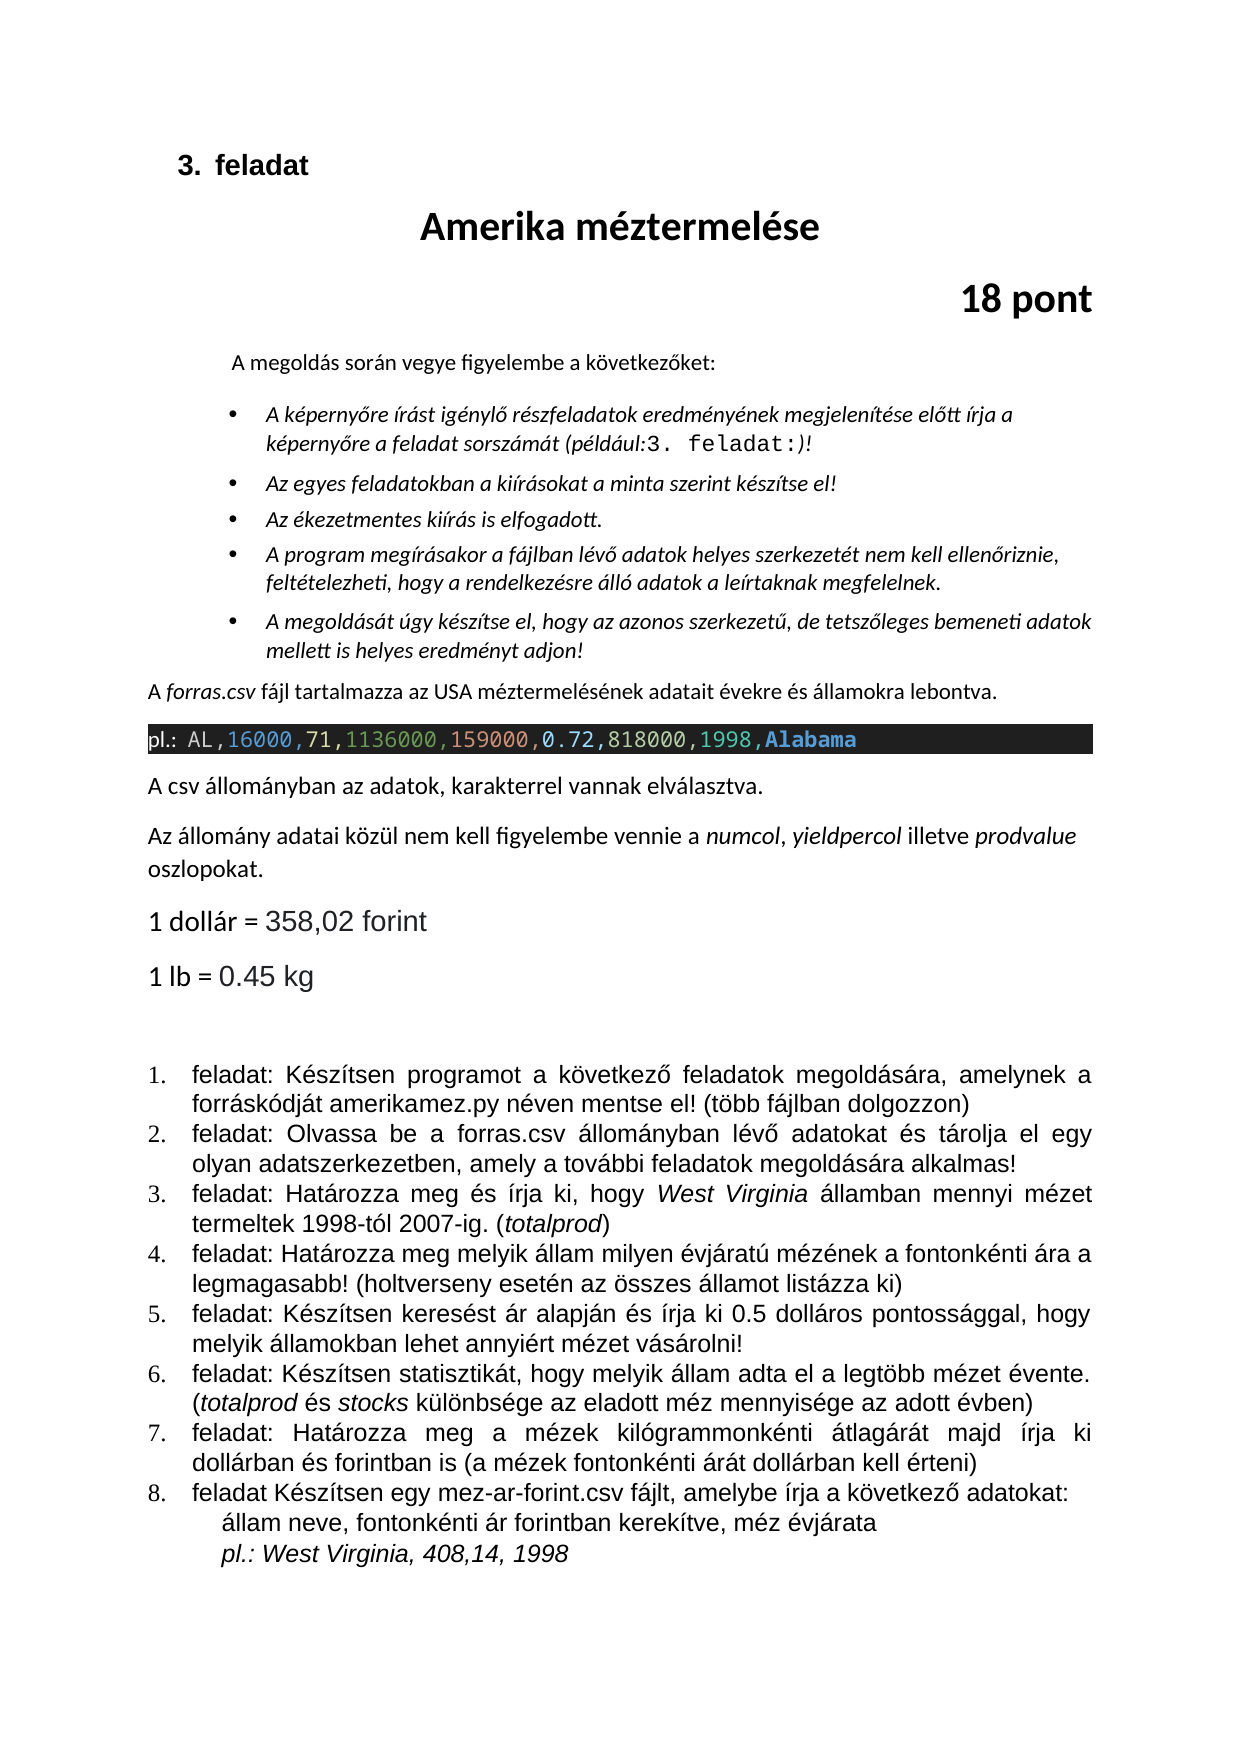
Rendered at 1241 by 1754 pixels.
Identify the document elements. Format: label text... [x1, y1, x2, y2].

text állam neve, fontonkénti ár forintban kerekítve, méz évjárata [221, 1508, 1093, 1537]
list A képernyőre írást igénylő részfeladatok eredményének megjelenítése előtt írja a képernyőre a feladat sorszámát (például:3. feladat:)! [228, 399, 1093, 458]
text pl.: AL,16000,71,1136000,159000,0.72,818000,1998,Alabama [148, 724, 1093, 754]
list feladat: Határozza meg a mézek kilógrammonkénti átlagárát majd írja ki dollárban és forintban is (a mézek fontonkénti árát dollárban kell érteni) [148, 1418, 1093, 1477]
text A forras.csv fájl tartalmazza az USA méztermelésének adatait évekre és államokra lebontva. [148, 677, 1093, 705]
text Amerika méztermelése [148, 200, 1093, 251]
text Az állomány adatai közül nem kell figyelembe vennie a numcol, yieldpercol illetve prodvalue oszlopokat. [148, 820, 1093, 883]
text 18 pont [231, 272, 1093, 323]
list feladat: Határozza meg melyik állam milyen évjáratú mézének a fontonkénti ára a legmagasabb! (holtverseny esetén az összes államot listázza ki) [148, 1239, 1093, 1297]
text A csv állományban az adatok, karakterrel vannak elválasztva. [148, 771, 1093, 801]
text 1 lb = 0.45 kg [148, 958, 1093, 993]
list feladat: Készítsen keresést ár alapján és írja ki 0.5 dolláros pontossággal, hogy melyik államokban lehet annyiért mézet vásárolni! [148, 1299, 1093, 1357]
list Az ékezetmentes kiírás is elfogadott. [228, 503, 1093, 533]
text 1 dollár = 358,02 forint [148, 903, 1093, 938]
list feladat Készítsen egy mez-ar-forint.csv fájlt, amelybe írja a következő adatokat: [148, 1478, 1093, 1507]
text pl.: West Virginia, 408,14, 1998 [221, 1538, 1093, 1567]
list feladat: Készítsen programot a következő feladatok megoldására, amelynek a forráskódját amerikamez.py néven mentse el! (több fájlban dolgozzon) [148, 1060, 1093, 1118]
list feladat [177, 148, 1093, 181]
text A megoldás során vegye figyelembe a következőket: [231, 348, 1093, 376]
list feladat: Olvassa be a forras.csv állományban lévő adatokat és tárolja el egy olyan adatszerkezetben, amely a további feladatok megoldására alkalmas! [148, 1119, 1093, 1178]
list Az egyes feladatokban a kiírásokat a minta szerint készítse el! [228, 468, 1093, 497]
list A program megírásakor a fájlban lévő adatok helyes szerkezetét nem kell ellenőriznie, feltételezheti, hogy a rendelkezésre álló adatok a leírtaknak megfelelnek. [228, 539, 1093, 597]
list feladat: Határozza meg és írja ki, hogy West Virginia államban mennyi mézet termeltek 1998-tól 2007-ig. (totalprod) [148, 1179, 1093, 1238]
list A megoldását úgy készítse el, hogy az azonos szerkezetű, de tetszőleges bemeneti adatok mellett is helyes eredményt adjon! [228, 606, 1093, 664]
list feladat: Készítsen statisztikát, hogy melyik állam adta el a legtöbb mézet évente. (totalprod és stocks különbsége az eladott méz mennyisége az adott évben) [148, 1359, 1093, 1417]
